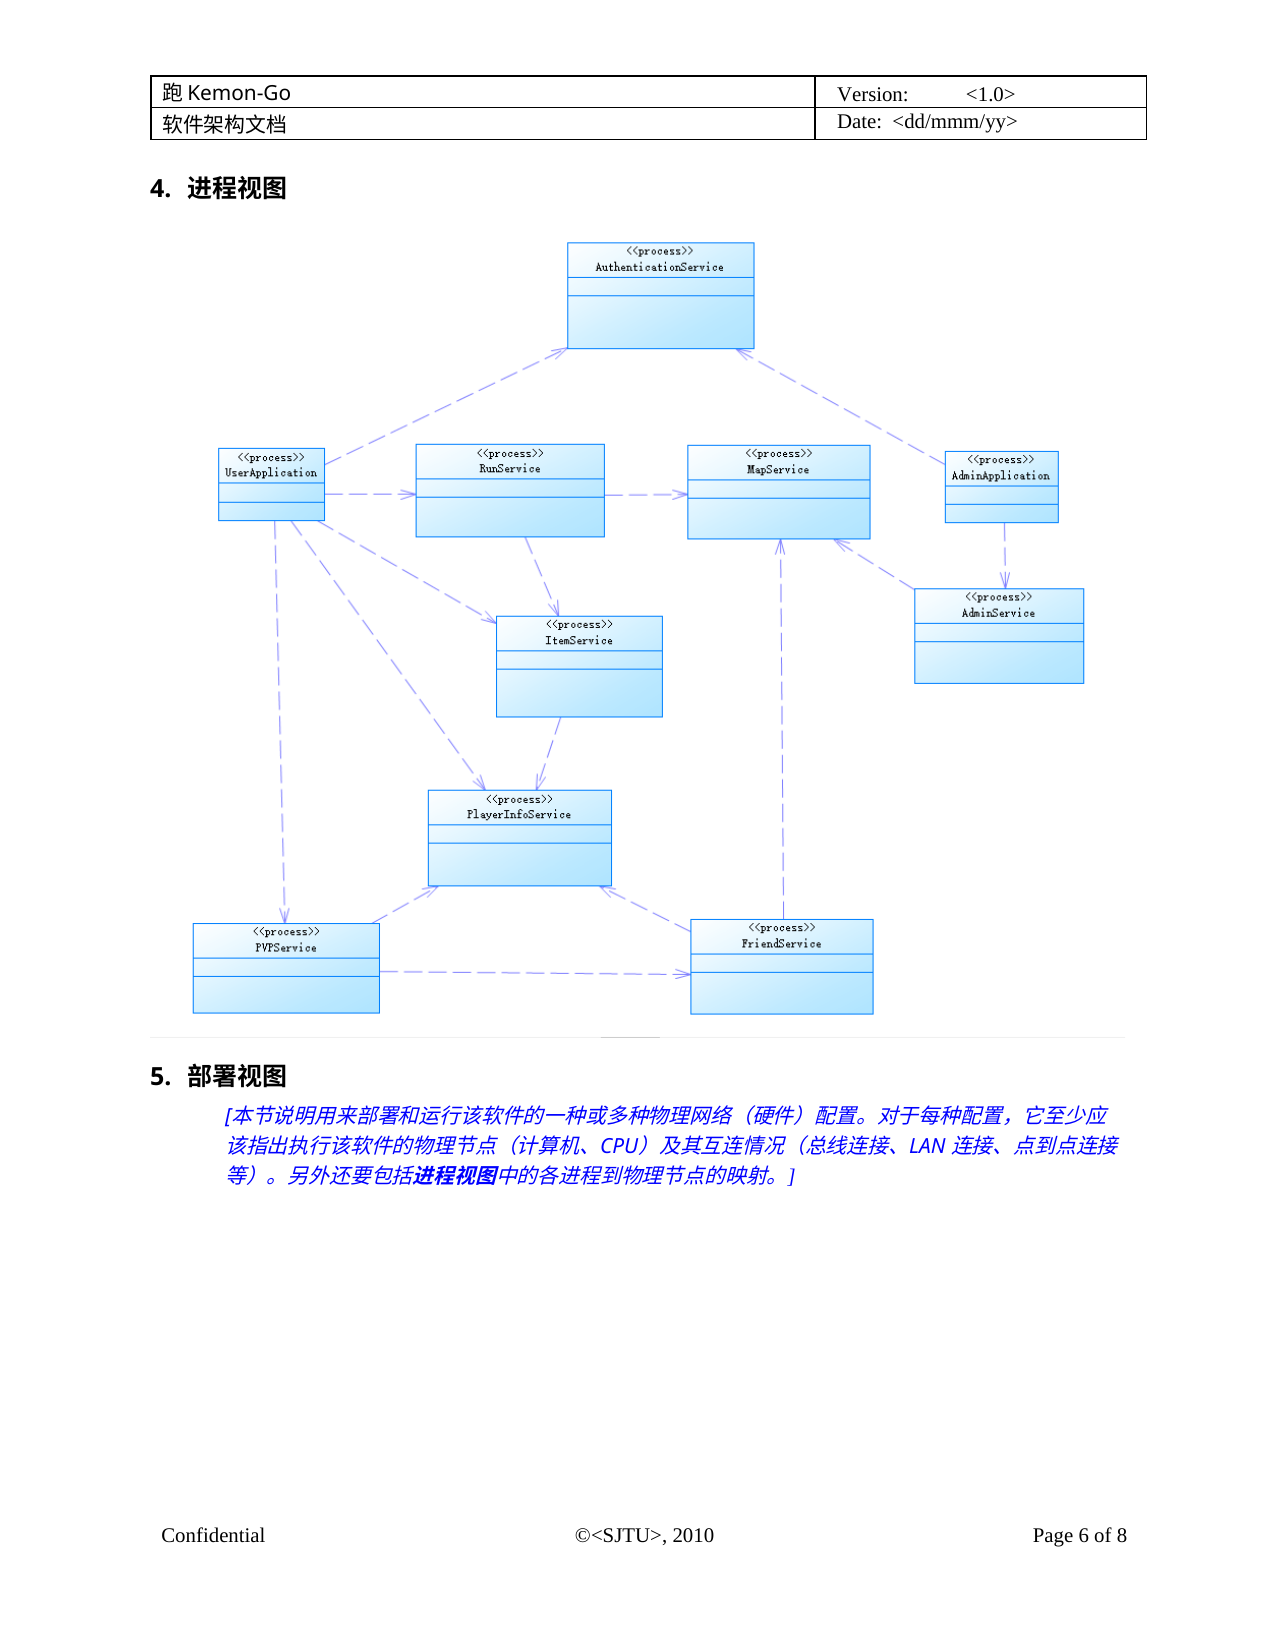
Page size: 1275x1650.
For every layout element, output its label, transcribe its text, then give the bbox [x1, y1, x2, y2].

picture [150, 222, 1125, 1038]
subtitle 部署视图 [150, 1038, 1125, 1093]
subtitle 进程视图 [150, 169, 1125, 205]
text [本节说明用来部署和运行该软件的一种或多种物理网络（硬件）配置。对于每种配置，它至少应该指出执行该软件的物理节点（计算机、CPU）及其互连情况（总线连接、LAN 连接、点到点连接等）。另外还要包括进程视图中的各进程到物理节点的映射。] [225, 1099, 1125, 1190]
